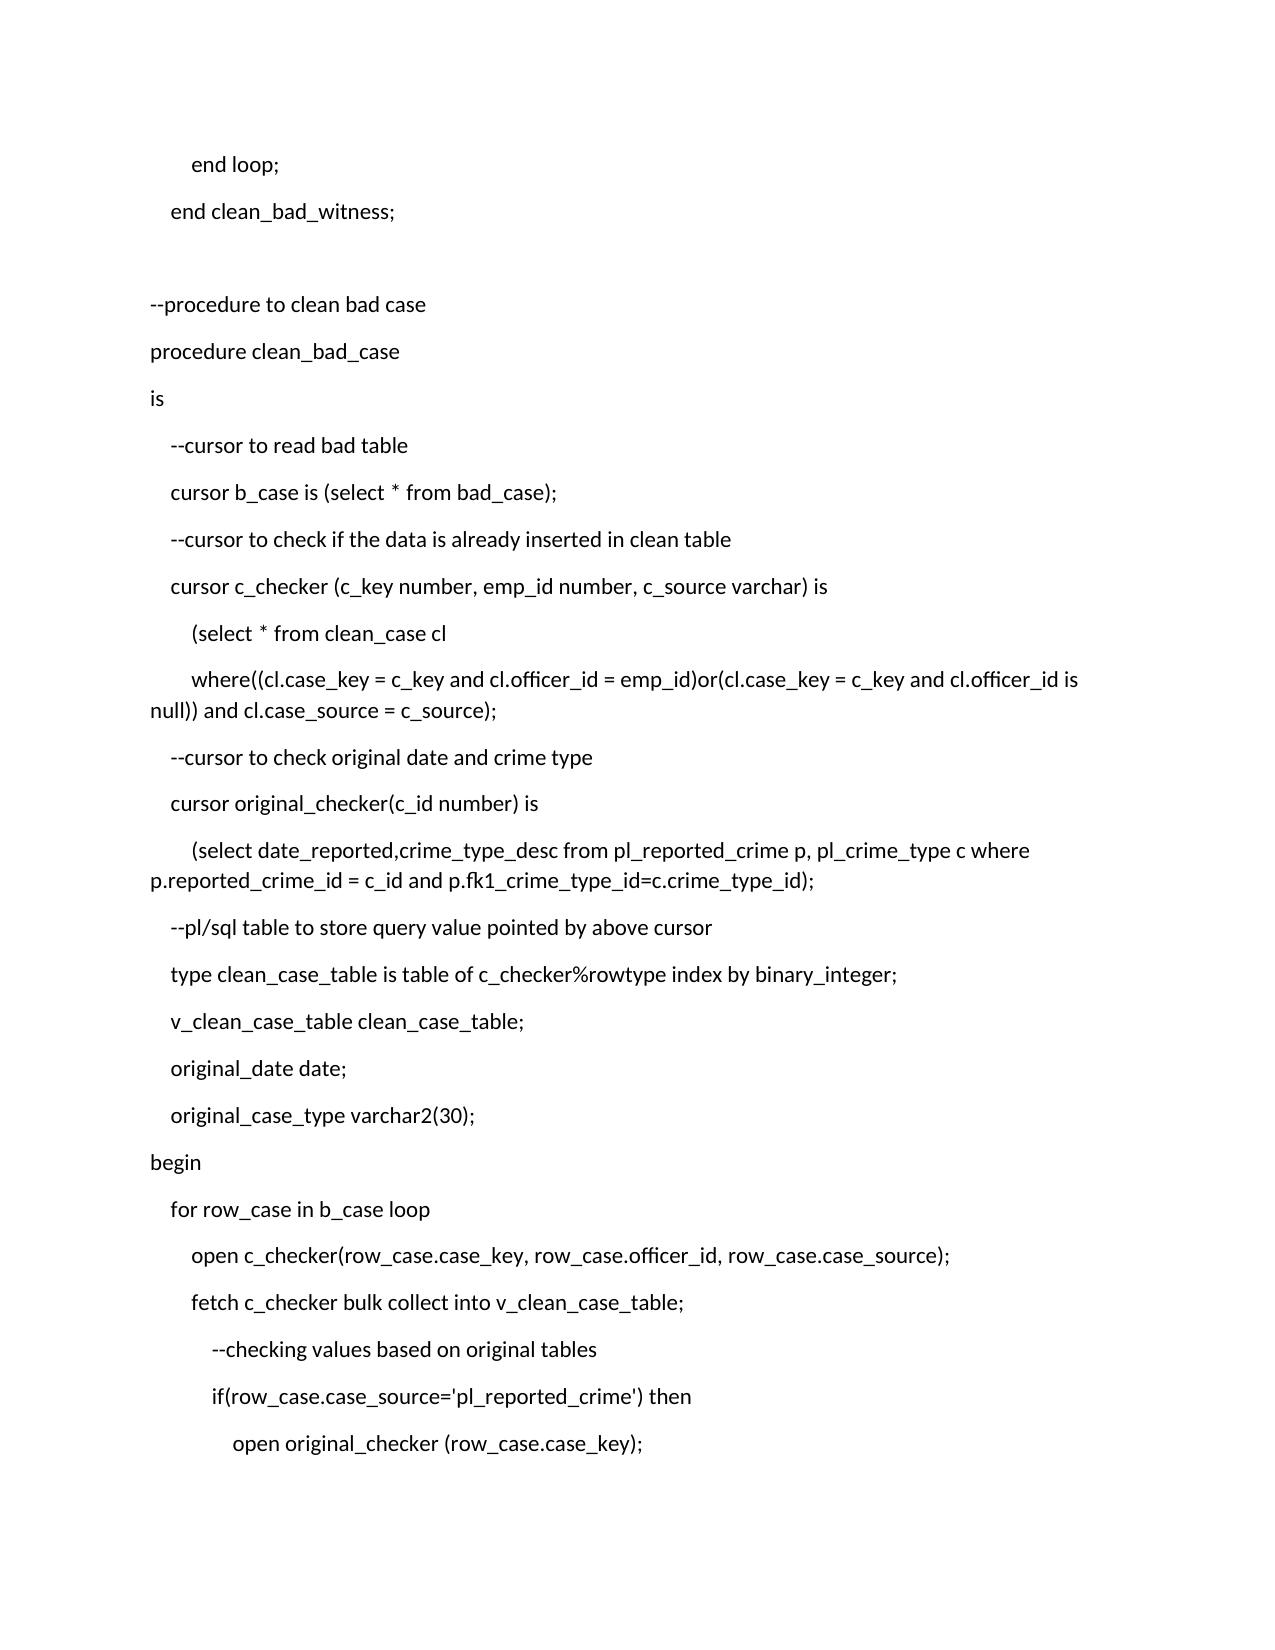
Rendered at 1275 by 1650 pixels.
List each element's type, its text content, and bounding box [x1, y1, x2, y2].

text cursor original_checker(c_id number) is [150, 789, 1125, 818]
text end loop; [150, 150, 1125, 178]
text original_date date; [150, 1054, 1125, 1082]
text v_clean_case_table clean_case_table; [150, 1007, 1125, 1035]
text --cursor to check if the data is already inserted in clean table [150, 525, 1125, 553]
text where((cl.case_key = c_key and cl.officer_id = emp_id)or(cl.case_key = c_key and cl.officer_id is null)) and cl.case_source = c_source); [150, 666, 1125, 724]
text --checking values based on original tables [150, 1335, 1125, 1363]
text for row_case in b_case loop [150, 1195, 1125, 1223]
text open c_checker(row_case.case_key, row_case.officer_id, row_case.case_source); [150, 1242, 1125, 1270]
text (select date_reported,crime_type_desc from pl_reported_crime p, pl_crime_type c where p.reported_crime_id = c_id and p.fk1_crime_type_id=c.crime_type_id); [150, 836, 1125, 895]
text open original_checker (row_case.case_key); [150, 1429, 1125, 1457]
text --cursor to check original date and crime type [150, 743, 1125, 771]
text (select * from clean_case cl [150, 619, 1125, 647]
text procedure clean_bad_case [150, 337, 1125, 366]
text end clean_bad_witness; [150, 197, 1125, 225]
text original_case_type varchar2(30); [150, 1101, 1125, 1129]
text --cursor to read bad table [150, 431, 1125, 459]
text cursor c_checker (c_key number, emp_id number, c_source varchar) is [150, 572, 1125, 600]
text type clean_case_table is table of c_checker%rowtype index by binary_integer; [150, 960, 1125, 988]
text if(row_case.case_source='pl_reported_crime') then [150, 1382, 1125, 1410]
text fetch c_checker bulk collect into v_clean_case_table; [150, 1288, 1125, 1317]
text cursor b_case is (select * from bad_case); [150, 478, 1125, 506]
text begin [150, 1148, 1125, 1176]
text is [150, 384, 1125, 412]
text --pl/sql table to store query value pointed by above cursor [150, 913, 1125, 942]
text --procedure to clean bad case [150, 291, 1125, 319]
